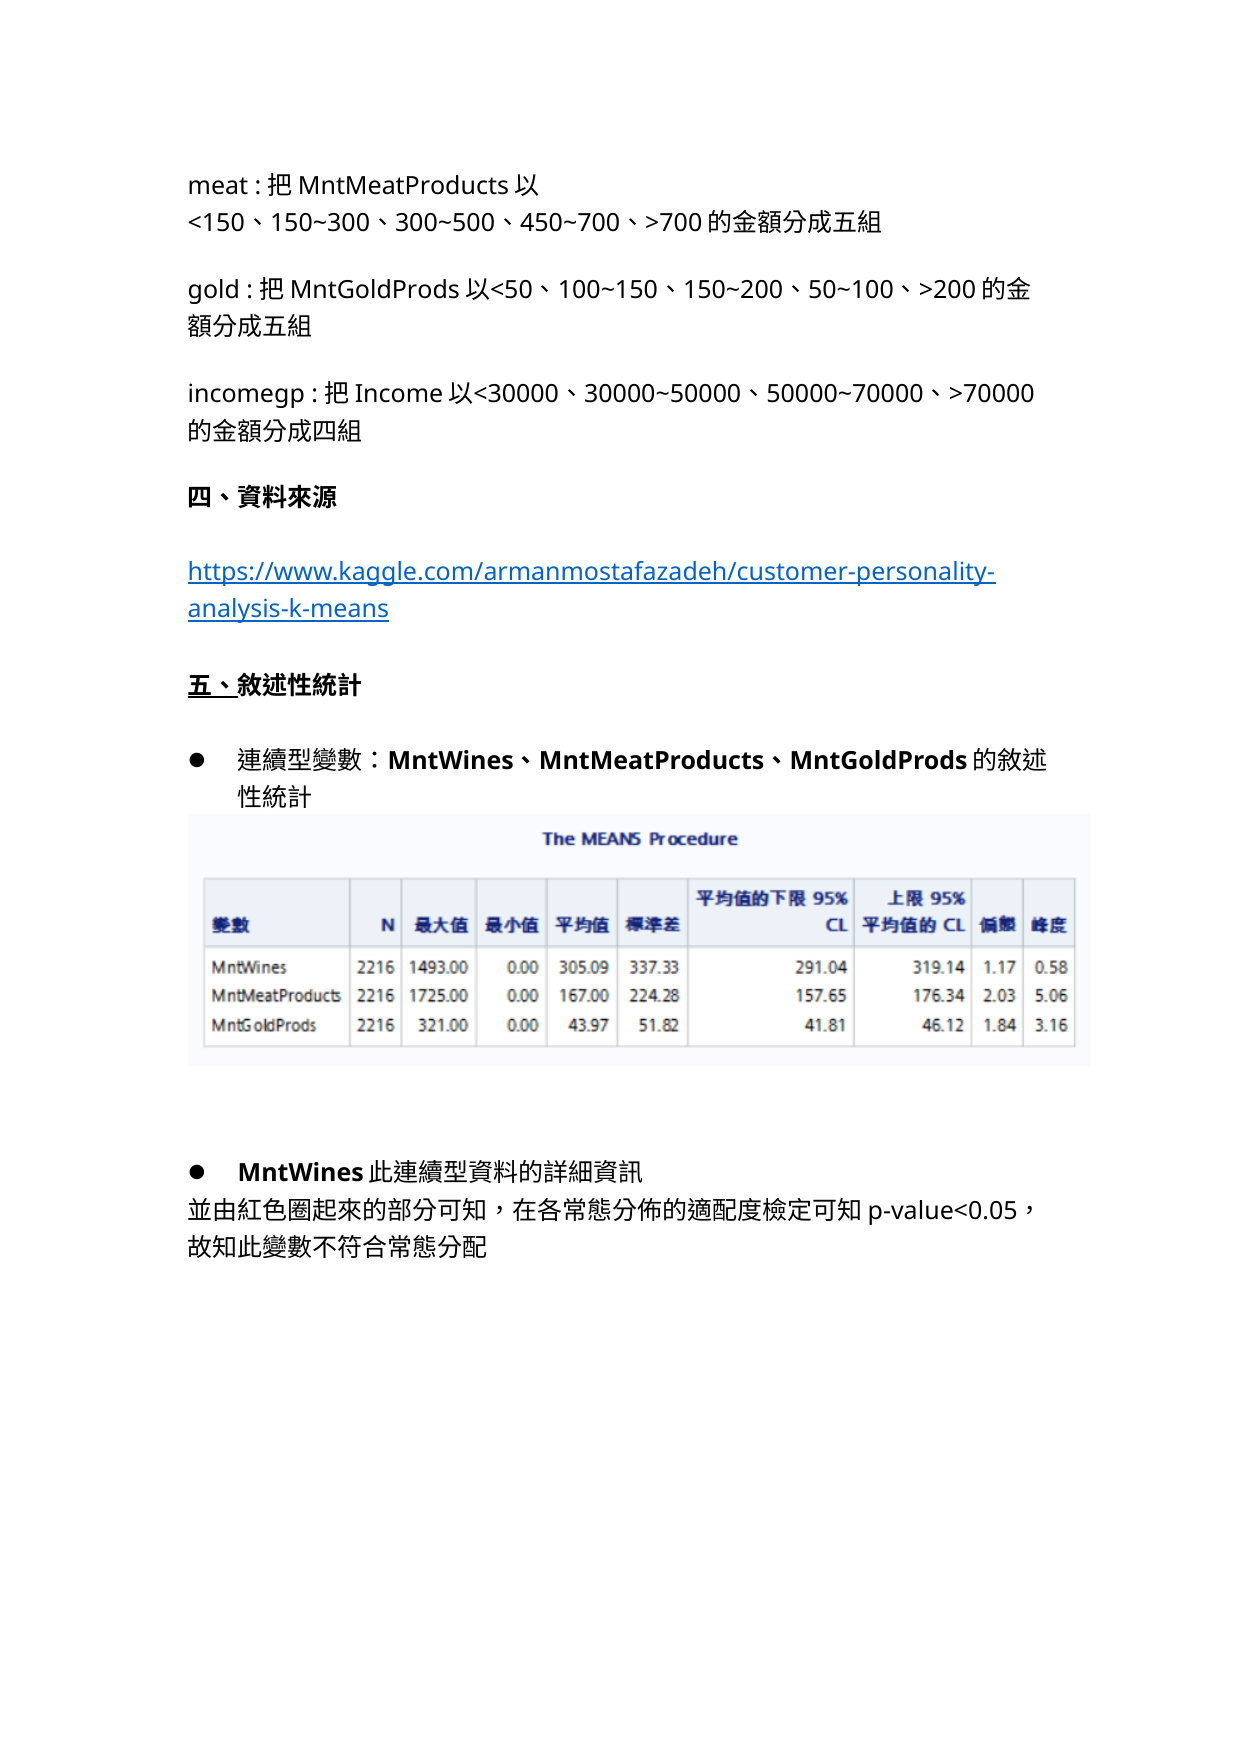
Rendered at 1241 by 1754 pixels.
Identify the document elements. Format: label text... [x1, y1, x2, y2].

text incomegp : 把Income以<30000、30000~50000、50000~70000、>70000的金額分成四組 [187, 373, 1053, 448]
text 並由紅色圈起來的部分可知，在各常態分佈的適配度檢定可知p-value<0.05，故知此變數不符合常態分配 [187, 1189, 1053, 1264]
text 四、資料來源 [187, 477, 1053, 514]
picture [187, 814, 1091, 1066]
list MntWines此連續型資料的詳細資訊 [187, 1152, 1053, 1189]
text gold : 把MntGoldProds以<50、100~150、150~200、50~100、>200的金額分成五組 [187, 269, 1053, 344]
text https://www.kaggle.com/armanmostafazadeh/customer-personality-analysis-k-means [187, 552, 1053, 627]
text meat : 把MntMeatProducts以<150、150~300、300~500、450~700、>700的金額分成五組 [187, 164, 1053, 239]
text 五、敘述性統計 [187, 664, 1053, 702]
list 連續型變數：MntWines、MntMeatProducts、MntGoldProds的敘述性統計 [187, 739, 1053, 814]
